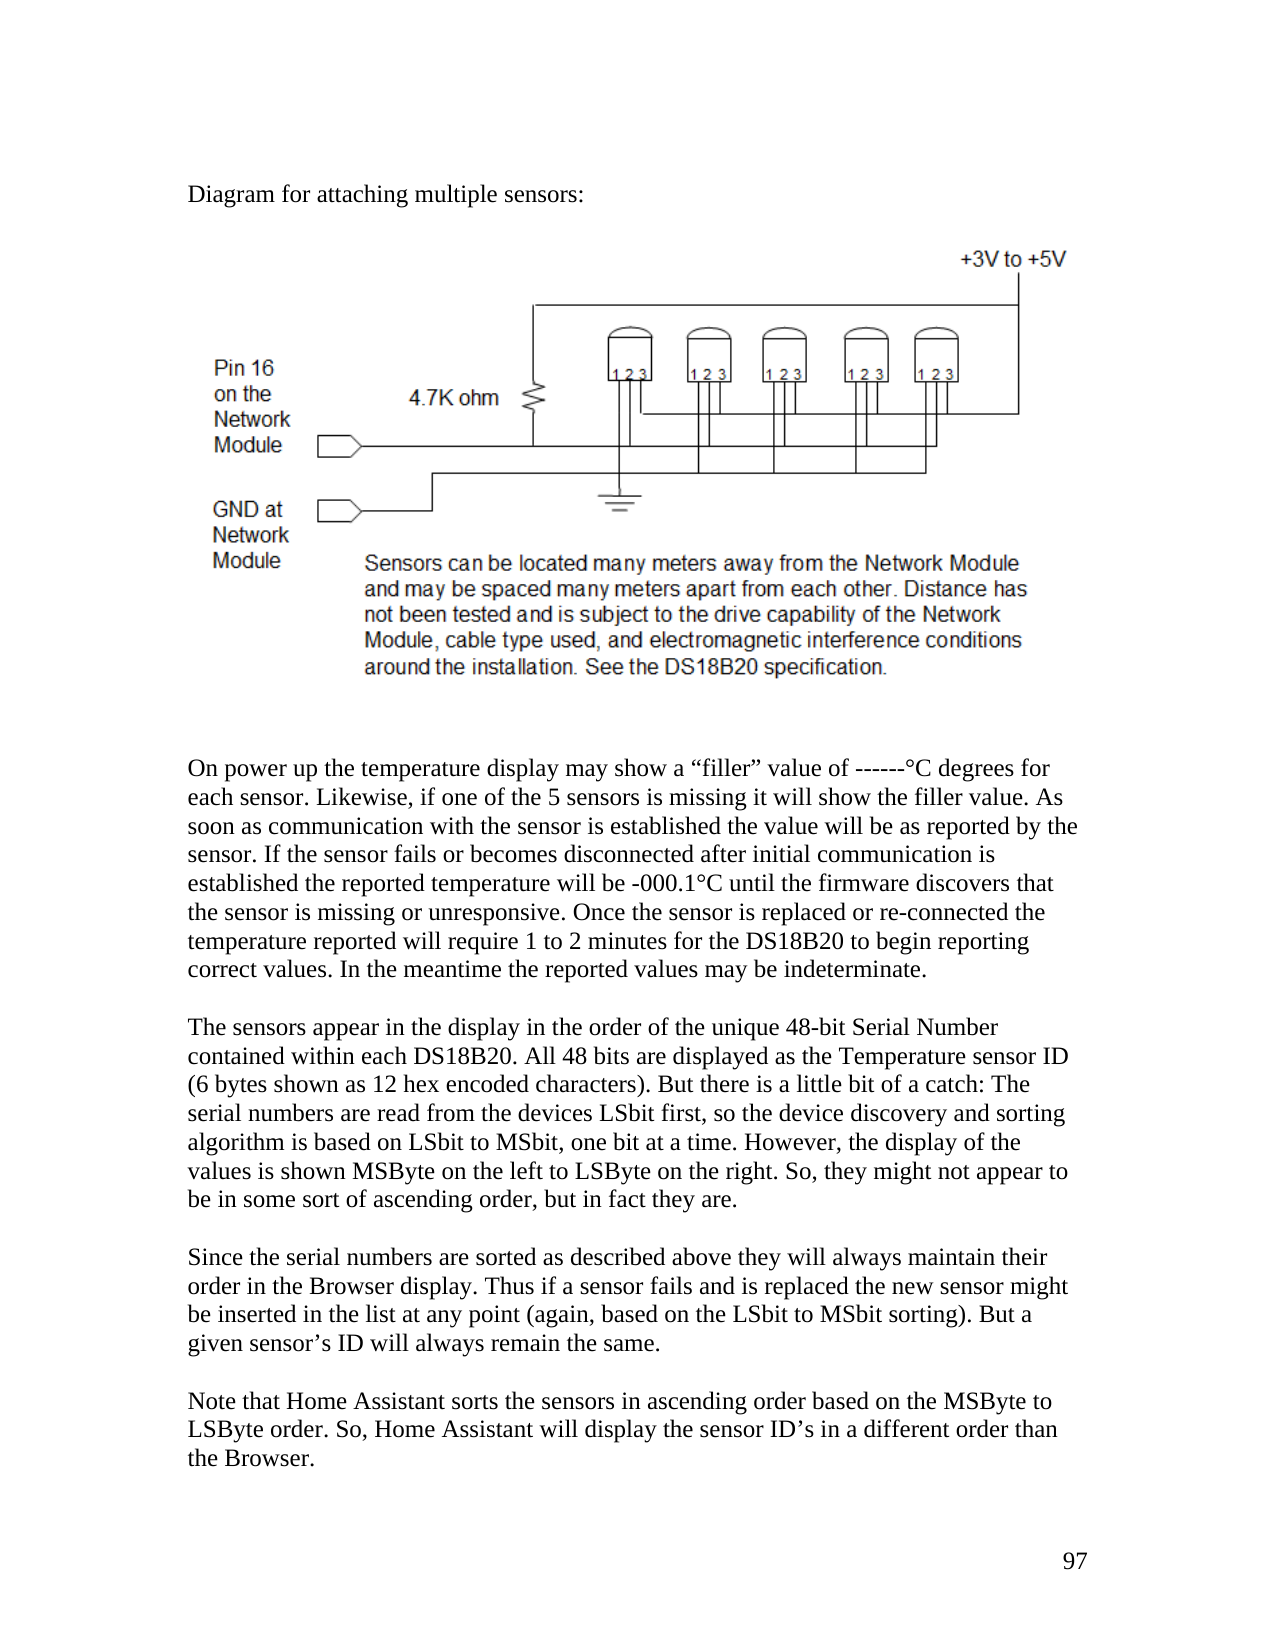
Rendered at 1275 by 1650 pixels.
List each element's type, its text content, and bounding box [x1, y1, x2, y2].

text Note that Home Assistant sorts the sensors in ascending order based on the MSByte to LSByte order. So, Home Assistant will display the sensor ID’s in a different order than the Browser. [187, 1386, 1087, 1472]
text Diagram for attaching multiple sensors: [187, 179, 1087, 207]
text The sensors appear in the display in the order of the unique 48-bit Serial Number contained within each DS18B20. All 48 bits are displayed as the Temperature sensor ID (6 bytes shown as 12 hex encoded characters). But there is a little bit of a catch: The serial numbers are read from the devices LSbit first, so the device discovery and sorting algorithm is based on LSbit to MSbit, one bit at a time. However, the display of the values is shown MSByte on the left to LSByte on the right. So, they might not appear to be in some sort of ascending order, but in fact they are. [187, 1012, 1087, 1213]
picture [187, 236, 1080, 696]
text On power up the temperature display may show a “filler” value of ------°C degrees for each sensor. Likewise, if one of the 5 sensors is missing it will show the filler value. As soon as communication with the sensor is established the value will be as reported by the sensor. If the sensor fails or becomes disconnected after initial communication is established the reported temperature will be -000.1°C until the firmware discovers that the sensor is missing or unresponsive. Once the sensor is replaced or re-connected the temperature reported will require 1 to 2 minutes for the DS18B20 to begin reporting correct values. In the meantime the reported values may be indeterminate. [187, 753, 1087, 983]
text Since the serial numbers are sorted as described above they will always maintain their order in the Browser display. Thus if a sensor fails and is replaced the new sensor might be inserted in the list at any point (again, based on the LSbit to MSbit sorting). But a given sensor’s ID will always remain the same. [187, 1242, 1087, 1357]
